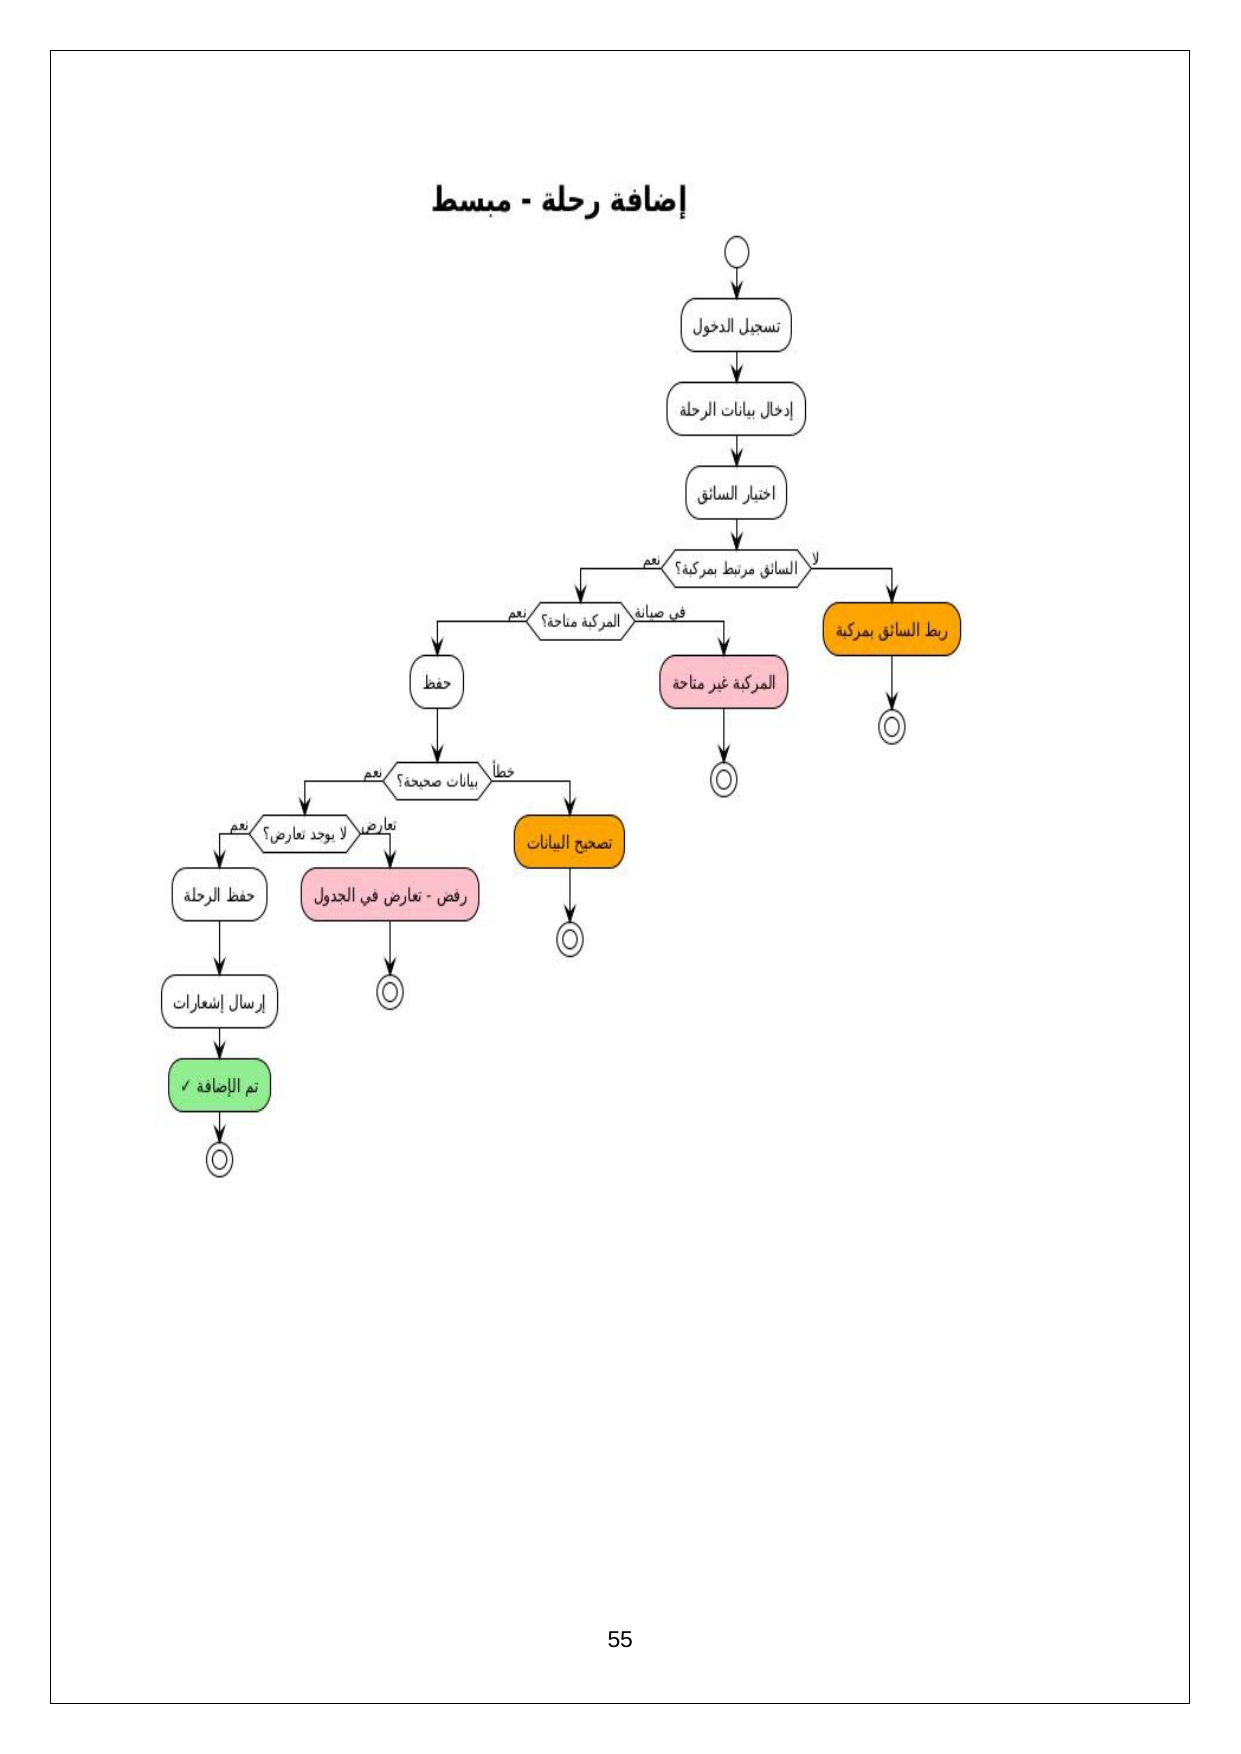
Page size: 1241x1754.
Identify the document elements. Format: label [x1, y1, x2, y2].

picture [154, 157, 966, 1184]
